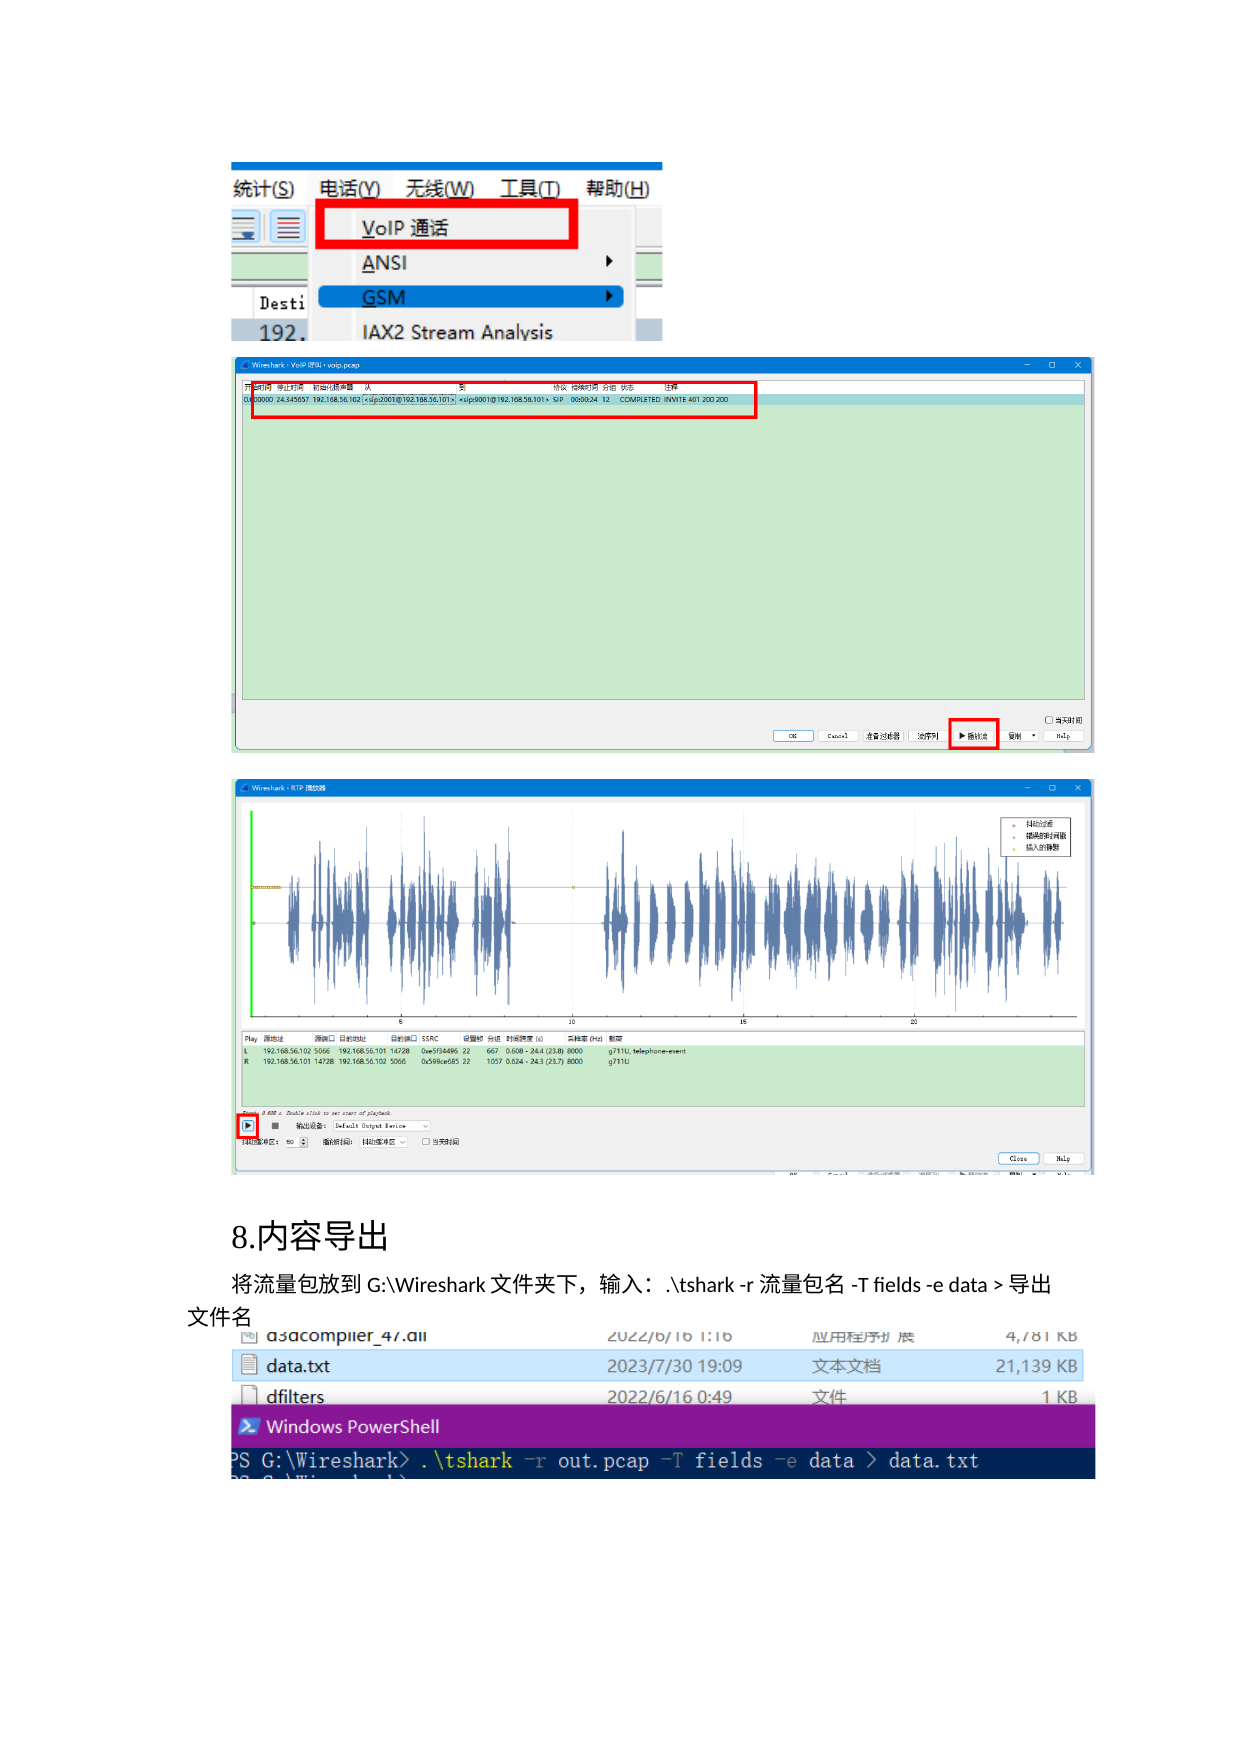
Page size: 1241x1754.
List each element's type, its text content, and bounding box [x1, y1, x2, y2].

list 8.内容导出 [187, 1202, 1053, 1267]
picture [231, 357, 1095, 753]
picture [231, 1332, 1096, 1479]
picture [231, 779, 1095, 1175]
picture [231, 162, 663, 341]
text 将流量包放到G:\Wireshark文件夹下，输入：.\tshark -r 流量包名 -T fields -e data > 导出文件名 [187, 1267, 1053, 1332]
